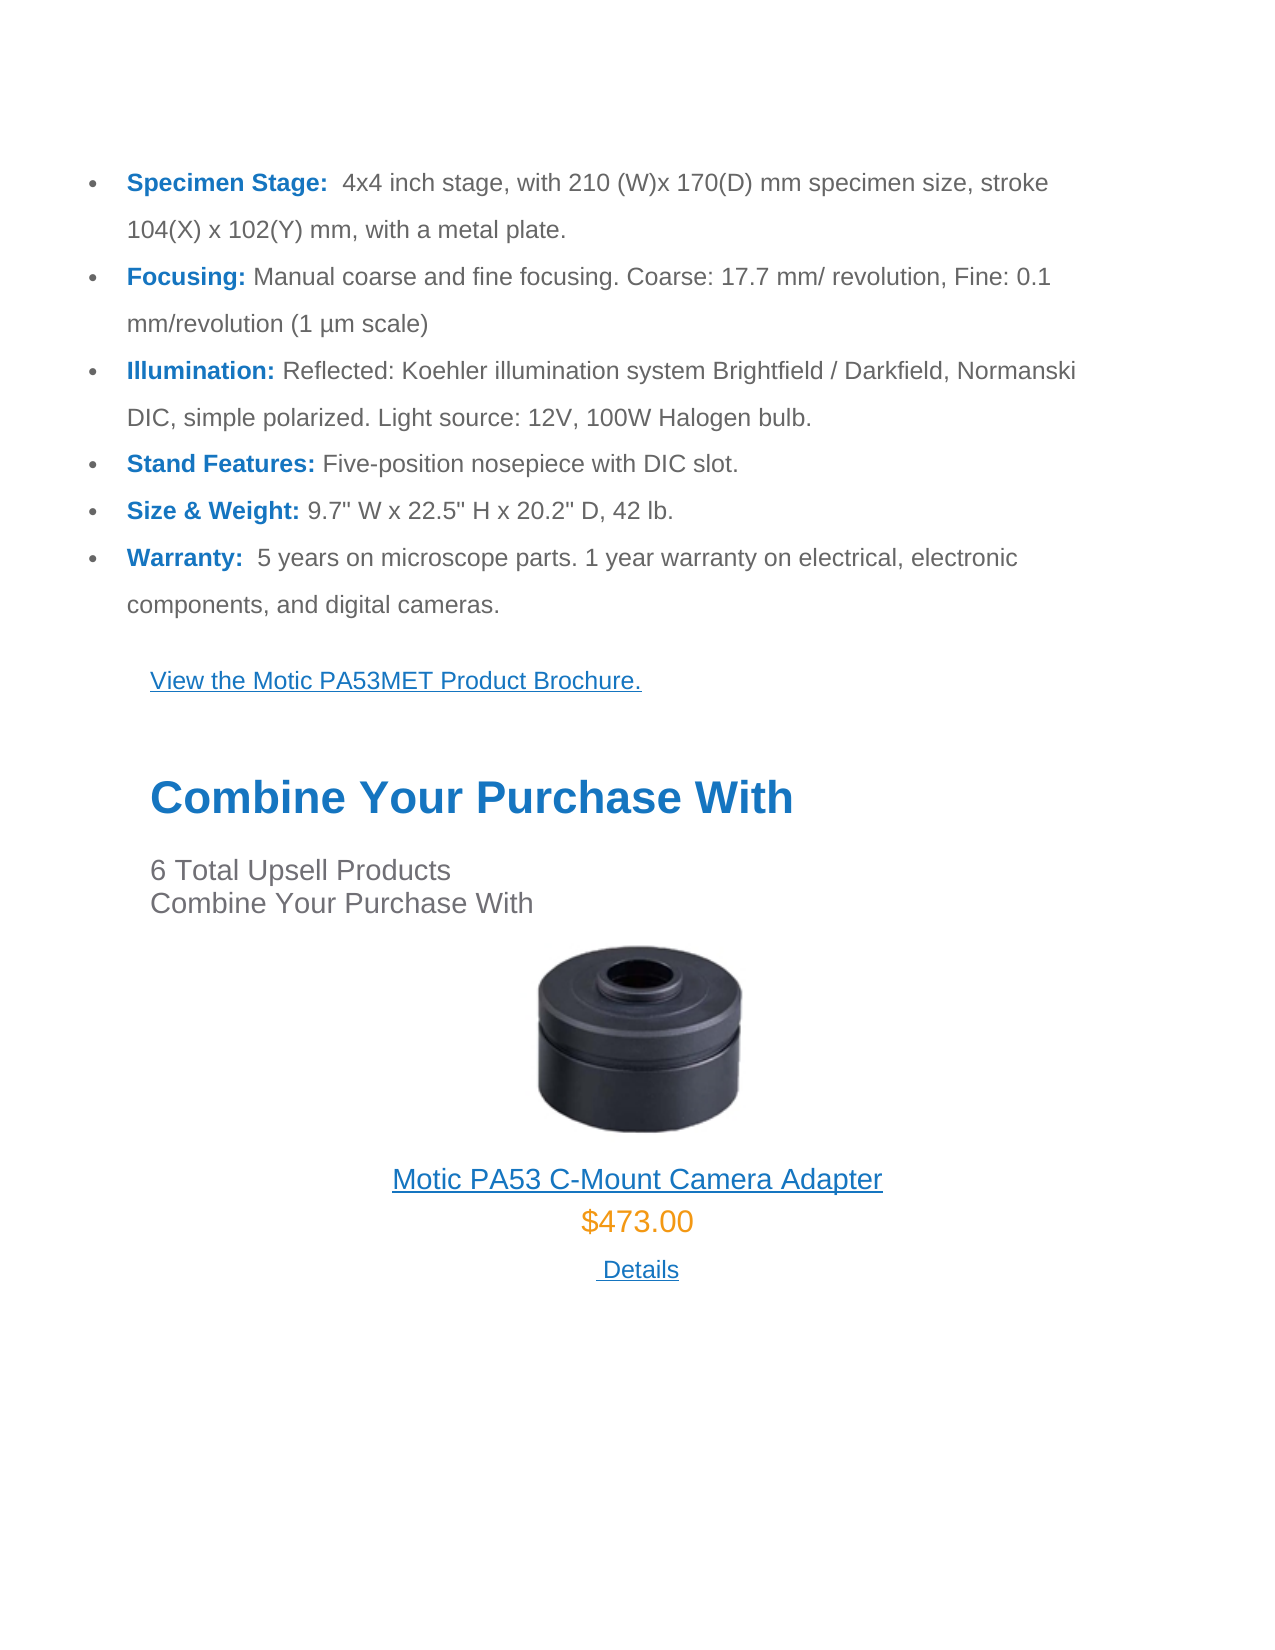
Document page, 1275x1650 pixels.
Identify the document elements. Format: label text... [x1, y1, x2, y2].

text 6 Total Upsell Products [150, 853, 1125, 886]
text Details [150, 1255, 1125, 1284]
list Stand Features: Five-position nosepiece with DIC slot. [89, 431, 1125, 478]
picture [520, 919, 755, 1155]
text $473.00 [150, 1203, 1125, 1239]
text View the Motic PA53MET Product Brochure. [150, 648, 1125, 742]
text Motic PA53 C-Mount Camera Adapter [150, 1162, 1125, 1196]
list Size & Weight: 9.7" W x 22.5" H x 20.2" D, 42 lb. [89, 478, 1125, 525]
list Illumination: Reflected: Koehler illumination system Brightfield / Darkfield, Normanski DIC, simple polarized. Light source: 12V, 100W Halogen bulb. [89, 337, 1125, 431]
list Focusing: Manual coarse and fine focusing. Coarse: 17.7 mm/ revolution, Fine: 0.1 mm/revolution (1 µm scale) [89, 244, 1125, 337]
text Combine Your Purchase With [150, 886, 1125, 920]
list Specimen Stage: 4x4 inch stage, with 210 (W)x 170(D) mm specimen size, stroke 104(X) x 102(Y) mm, with a metal plate. [89, 150, 1125, 244]
text Combine Your Purchase With [150, 771, 1125, 823]
list Warranty: 5 years on microscope parts. 1 year warranty on electrical, electronic components, and digital cameras. [89, 525, 1125, 619]
